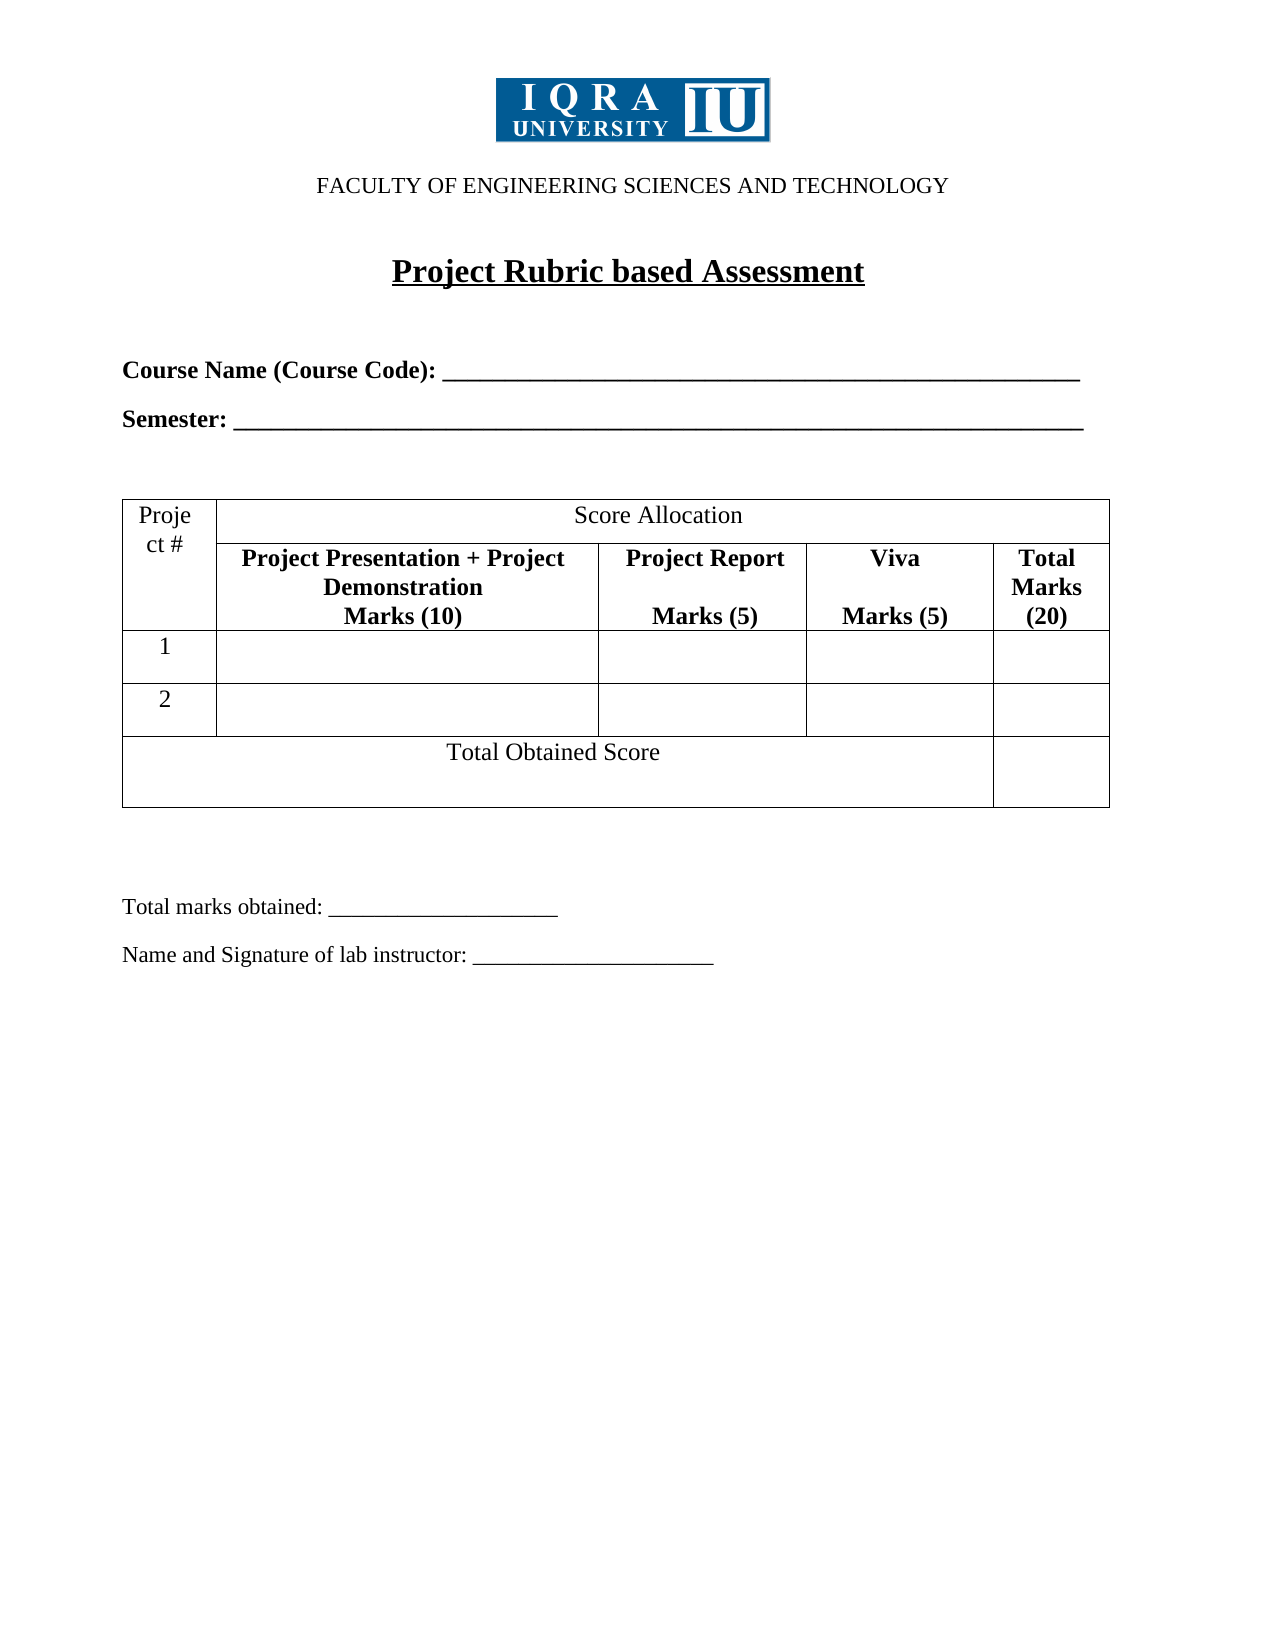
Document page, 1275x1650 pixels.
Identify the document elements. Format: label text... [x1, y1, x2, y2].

table_cell [994, 631, 1109, 683]
text Course Name (Course Code): ___________________________________________________ [122, 355, 1134, 384]
table_cell [994, 684, 1109, 736]
table_header Project # [123, 500, 216, 630]
table_cell Project Presentation + Project Demonstration Marks (10) [217, 544, 598, 630]
text Project Rubric based Assessment [122, 251, 1134, 289]
text Name and Signature of lab instructor: _____________________ [122, 941, 1134, 967]
table_cell [599, 684, 806, 736]
table_header Score Allocation [217, 500, 1109, 542]
table_cell 1 [123, 631, 216, 683]
text Semester: ____________________________________________________________________ [122, 404, 1134, 433]
text Total marks obtained: ____________________ [122, 893, 1134, 920]
table_cell Viva Marks (5) [807, 544, 993, 630]
table_cell [994, 737, 1109, 807]
table_cell 2 [123, 684, 216, 736]
picture [467, 75, 798, 147]
table_cell [217, 684, 598, 736]
table_cell Total Obtained Score [123, 737, 993, 807]
table_cell Total Marks (20) [994, 544, 1109, 630]
table_cell Project Report Marks (5) [599, 544, 806, 630]
table_cell [807, 631, 993, 683]
table_cell [807, 684, 993, 736]
table_cell [217, 631, 598, 683]
table_cell [599, 631, 806, 683]
